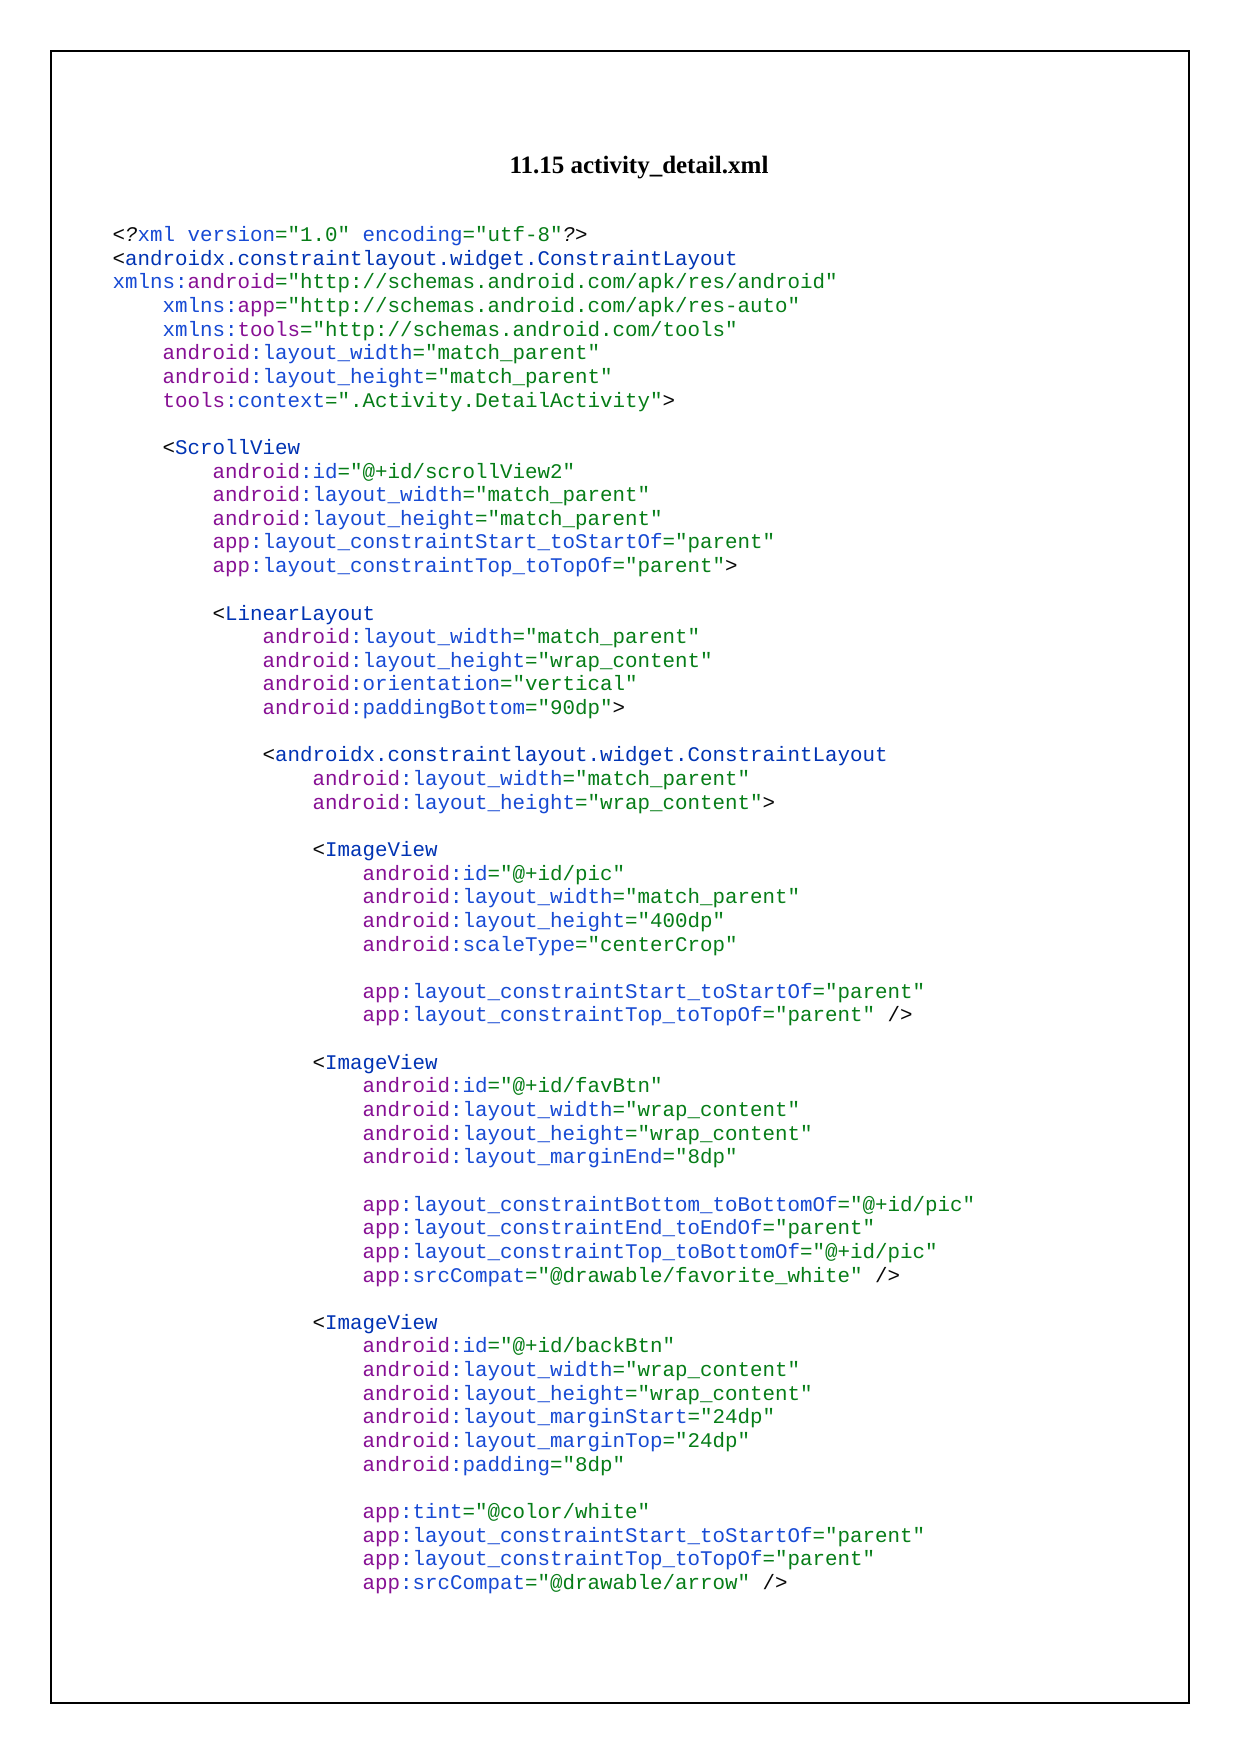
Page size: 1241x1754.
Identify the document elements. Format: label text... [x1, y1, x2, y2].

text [112, 224, 1128, 1596]
text 11.15 activity_detail.xml [150, 150, 1128, 179]
